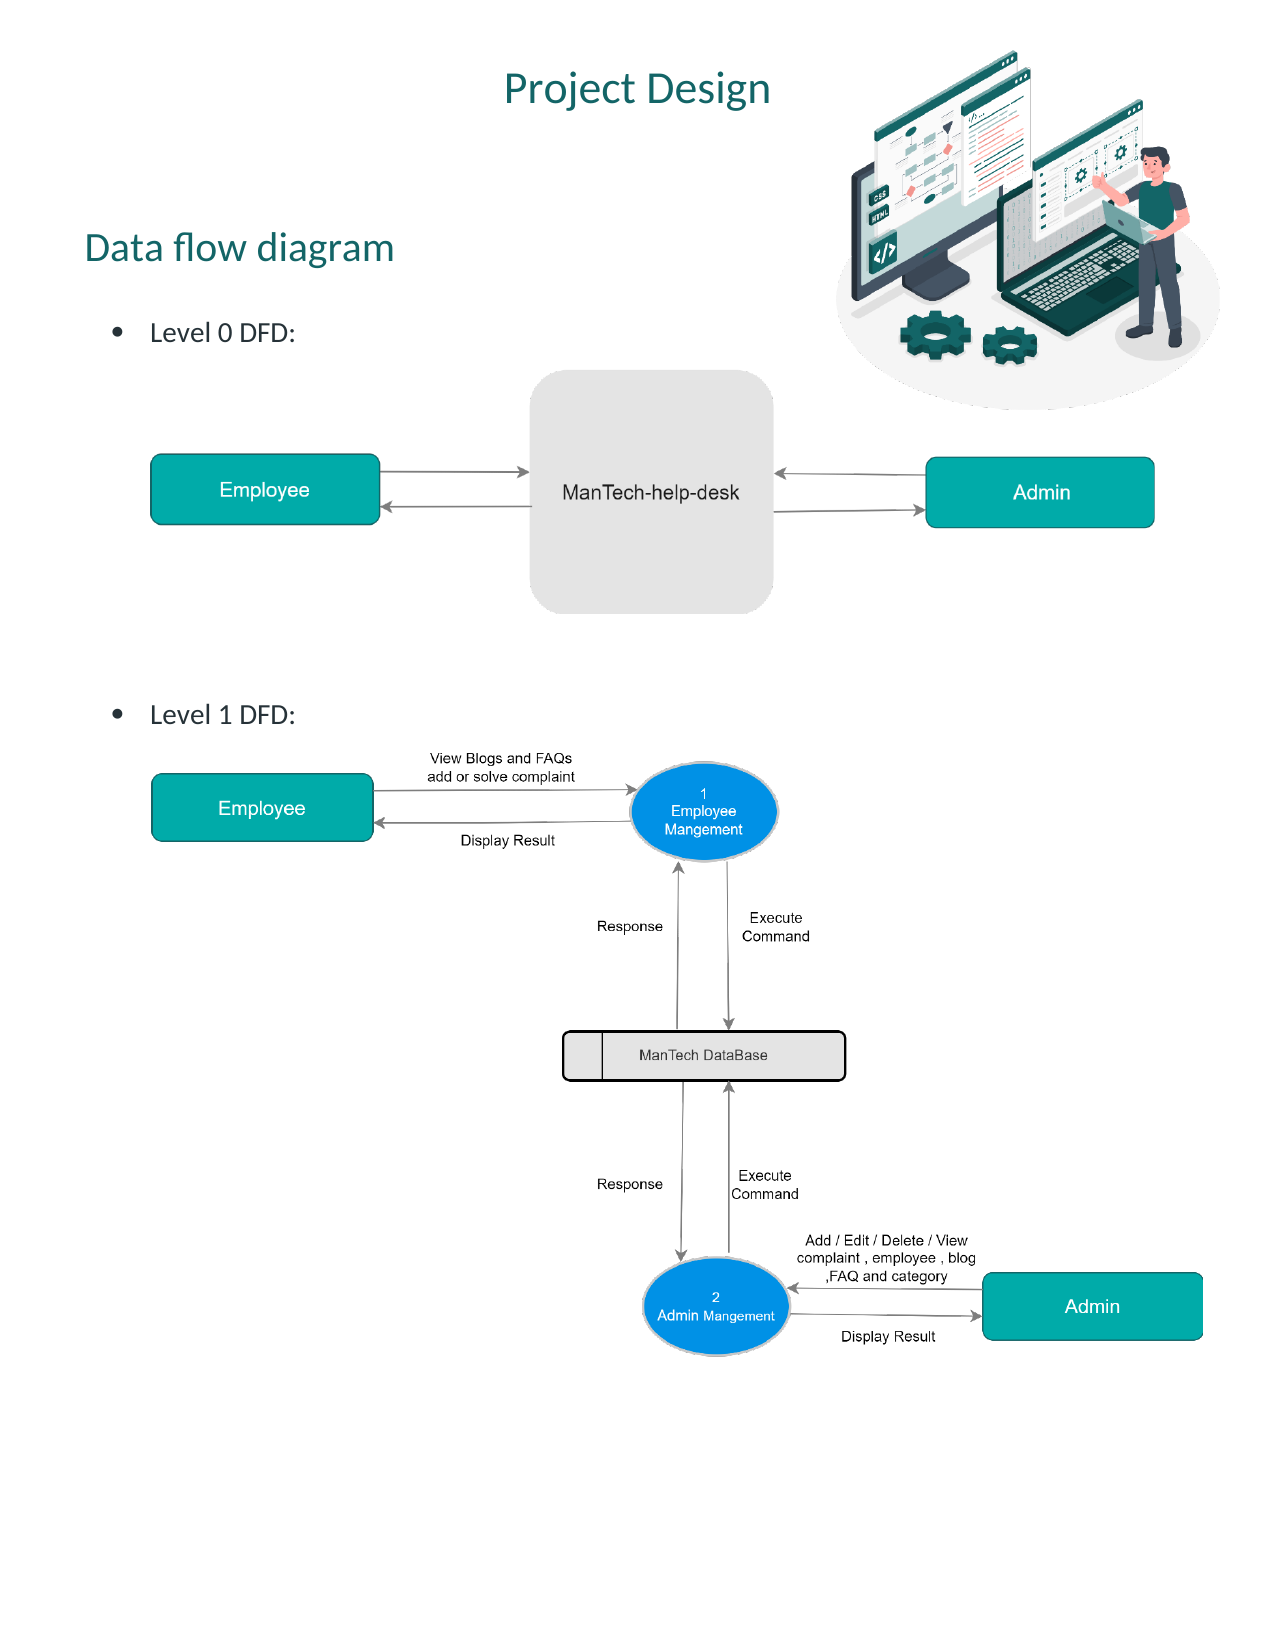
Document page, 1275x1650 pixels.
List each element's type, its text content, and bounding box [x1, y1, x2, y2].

text Data flow diagram [75, 221, 773, 272]
list Level 1 DFD: [112, 696, 1200, 732]
picture [150, 50, 1220, 614]
list Level 0 DFD: [112, 314, 836, 350]
picture [151, 736, 1203, 1357]
text Project Design [75, 59, 836, 115]
